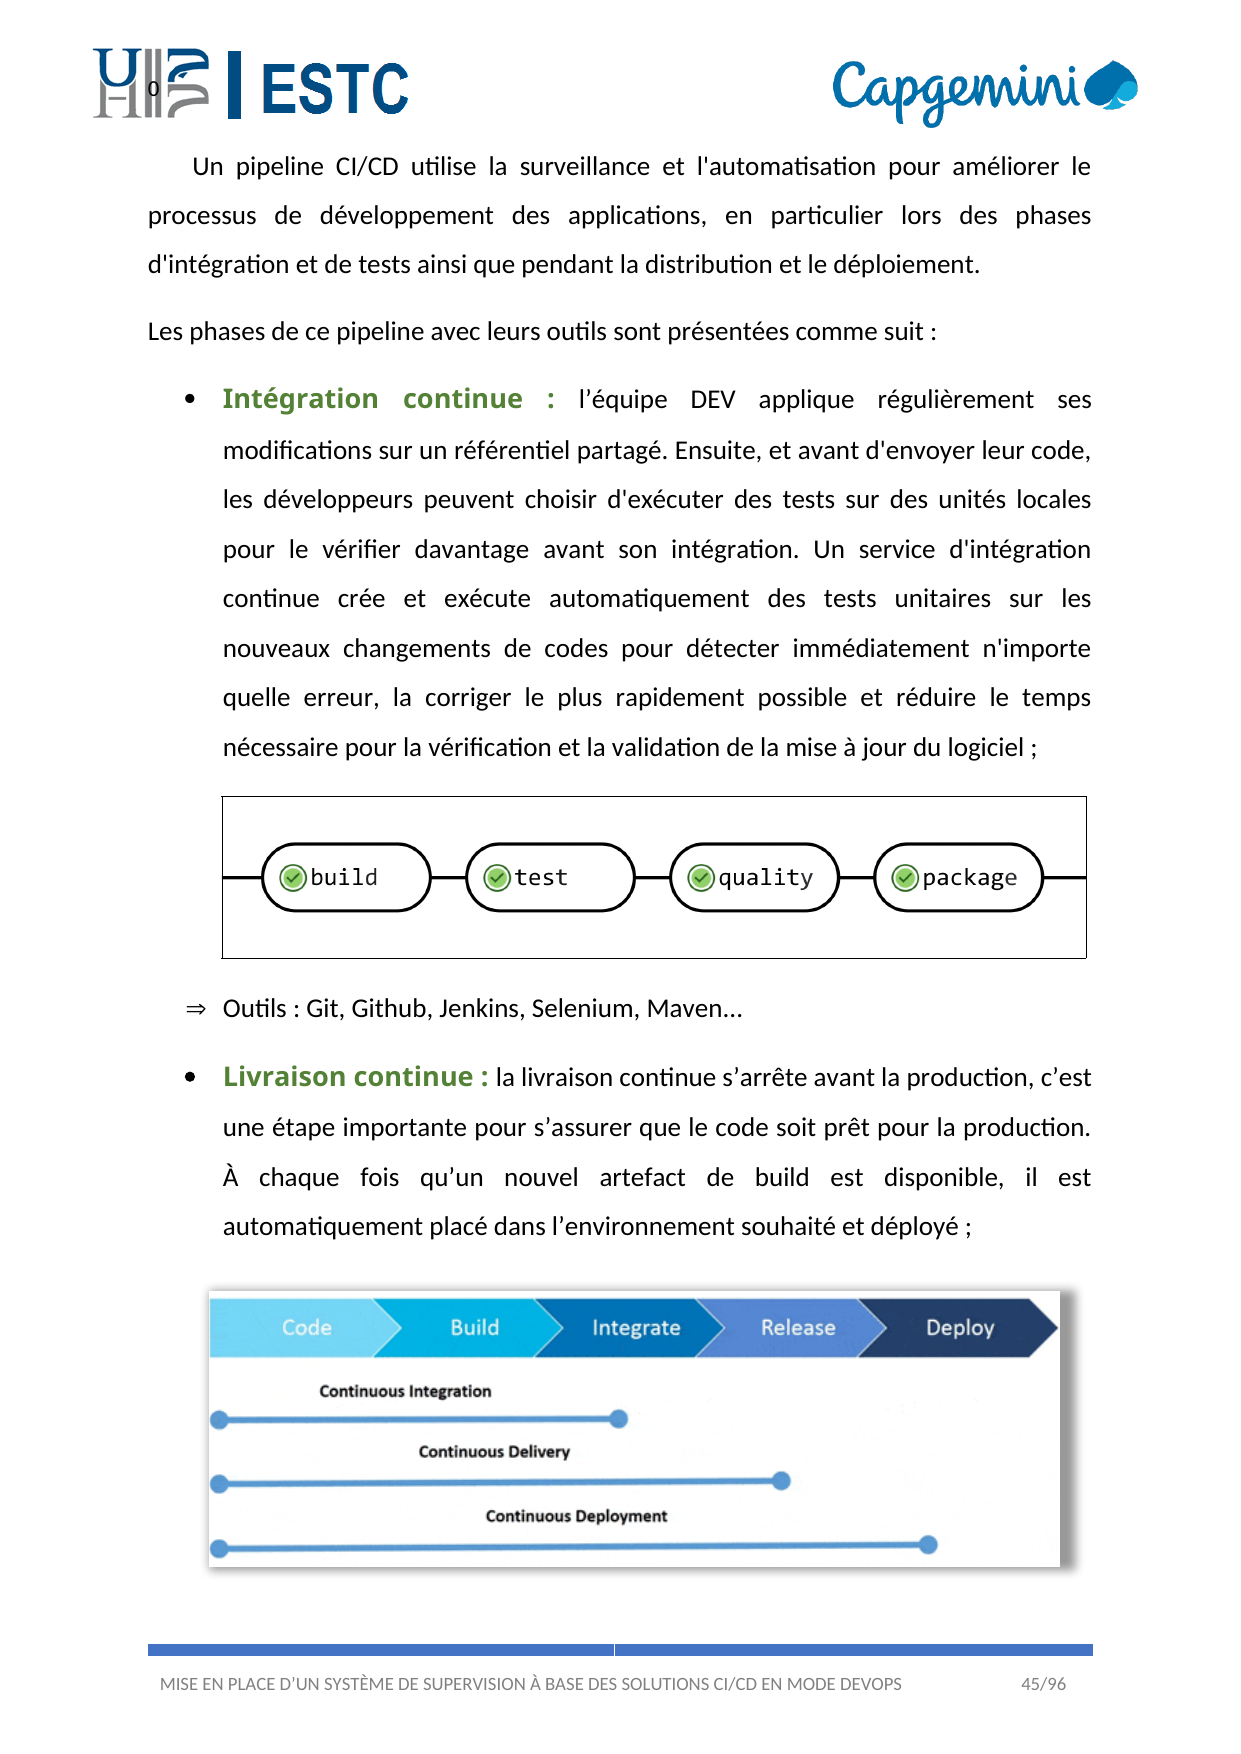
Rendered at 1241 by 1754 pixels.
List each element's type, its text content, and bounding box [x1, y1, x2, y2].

list Intégration continue : l’équipe DEV applique régulièrement ses modifications sur un référentiel partagé. Ensuite, et avant d'envoyer leur code, les développeurs peuvent choisir d'exécuter des tests sur des unités locales pour le vérifier davantage avant son intégration. Un service d'intégration continue crée et exécute automatiquement des tests unitaires sur les nouveaux changements de codes pour détecter immédiatement n'importe quelle erreur, la corriger le plus rapidement possible et réduire le temps nécessaire pour la vérification et la validation de la mise à jour du logiciel ; [185, 380, 1093, 763]
picture [87, 40, 418, 136]
list Livraison continue : la livraison continue s’arrête avant la production, c’est une étape importante pour s’assurer que le code soit prêt pour la production. À chaque fois qu’un nouvel artefact de build est disponible, il est automatiquement placé dans l’environnement souhaité et déployé ; [185, 1057, 1093, 1243]
text Un pipeline CI/CD utilise la surveillance et l'automatisation pour améliorer le processus de développement des applications, en particulier lors des phases d'intégration et de tests ainsi que pendant la distribution et le déploiement. [148, 149, 1093, 281]
list Outils : Git, Github, Jenkins, Selenium, Maven... [185, 991, 1093, 1024]
text Les phases de ce pipeline avec leurs outils sont présentées comme suit : [148, 314, 1093, 347]
picture [209, 1291, 1060, 1567]
picture [833, 60, 1139, 128]
picture [223, 797, 1086, 958]
